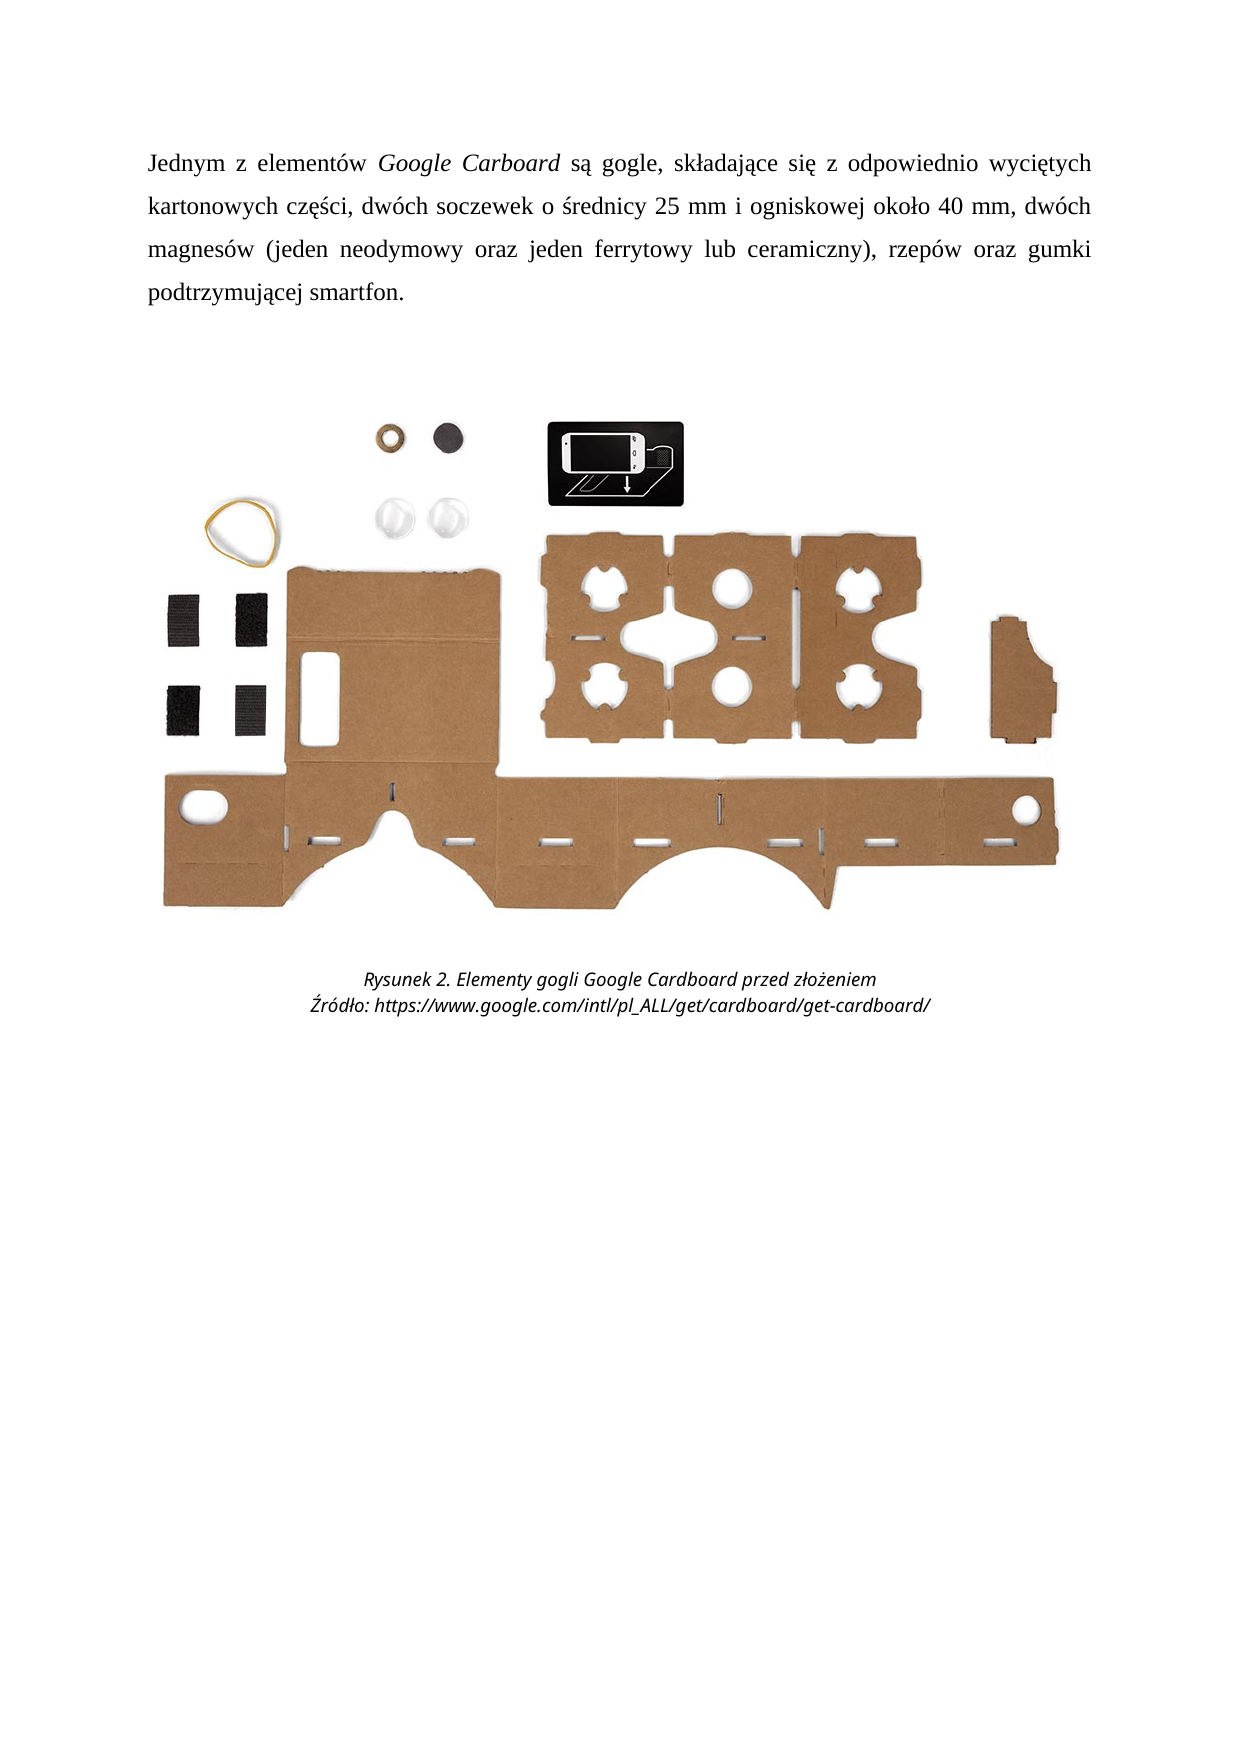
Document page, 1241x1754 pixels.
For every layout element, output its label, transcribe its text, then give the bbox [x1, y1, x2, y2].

text Rysunek 2. Elementy gogli Google Cardboard przed złożeniem Źródło: https://www.google.com/intl/pl_ALL/get/cardboard/get-cardboard/ [148, 967, 1092, 1018]
picture [147, 405, 1093, 932]
text Jednym z elementów Google Carboard są gogle, składające się z odpowiednio wyciętych kartonowych części, dwóch soczewek o średnicy 25 mm i ogniskowej około 40 mm, dwóch magnesów (jeden neodymowy oraz jeden ferrytowy lub ceramiczny), rzepów oraz gumki podtrzymującej smartfon. [148, 148, 1092, 306]
